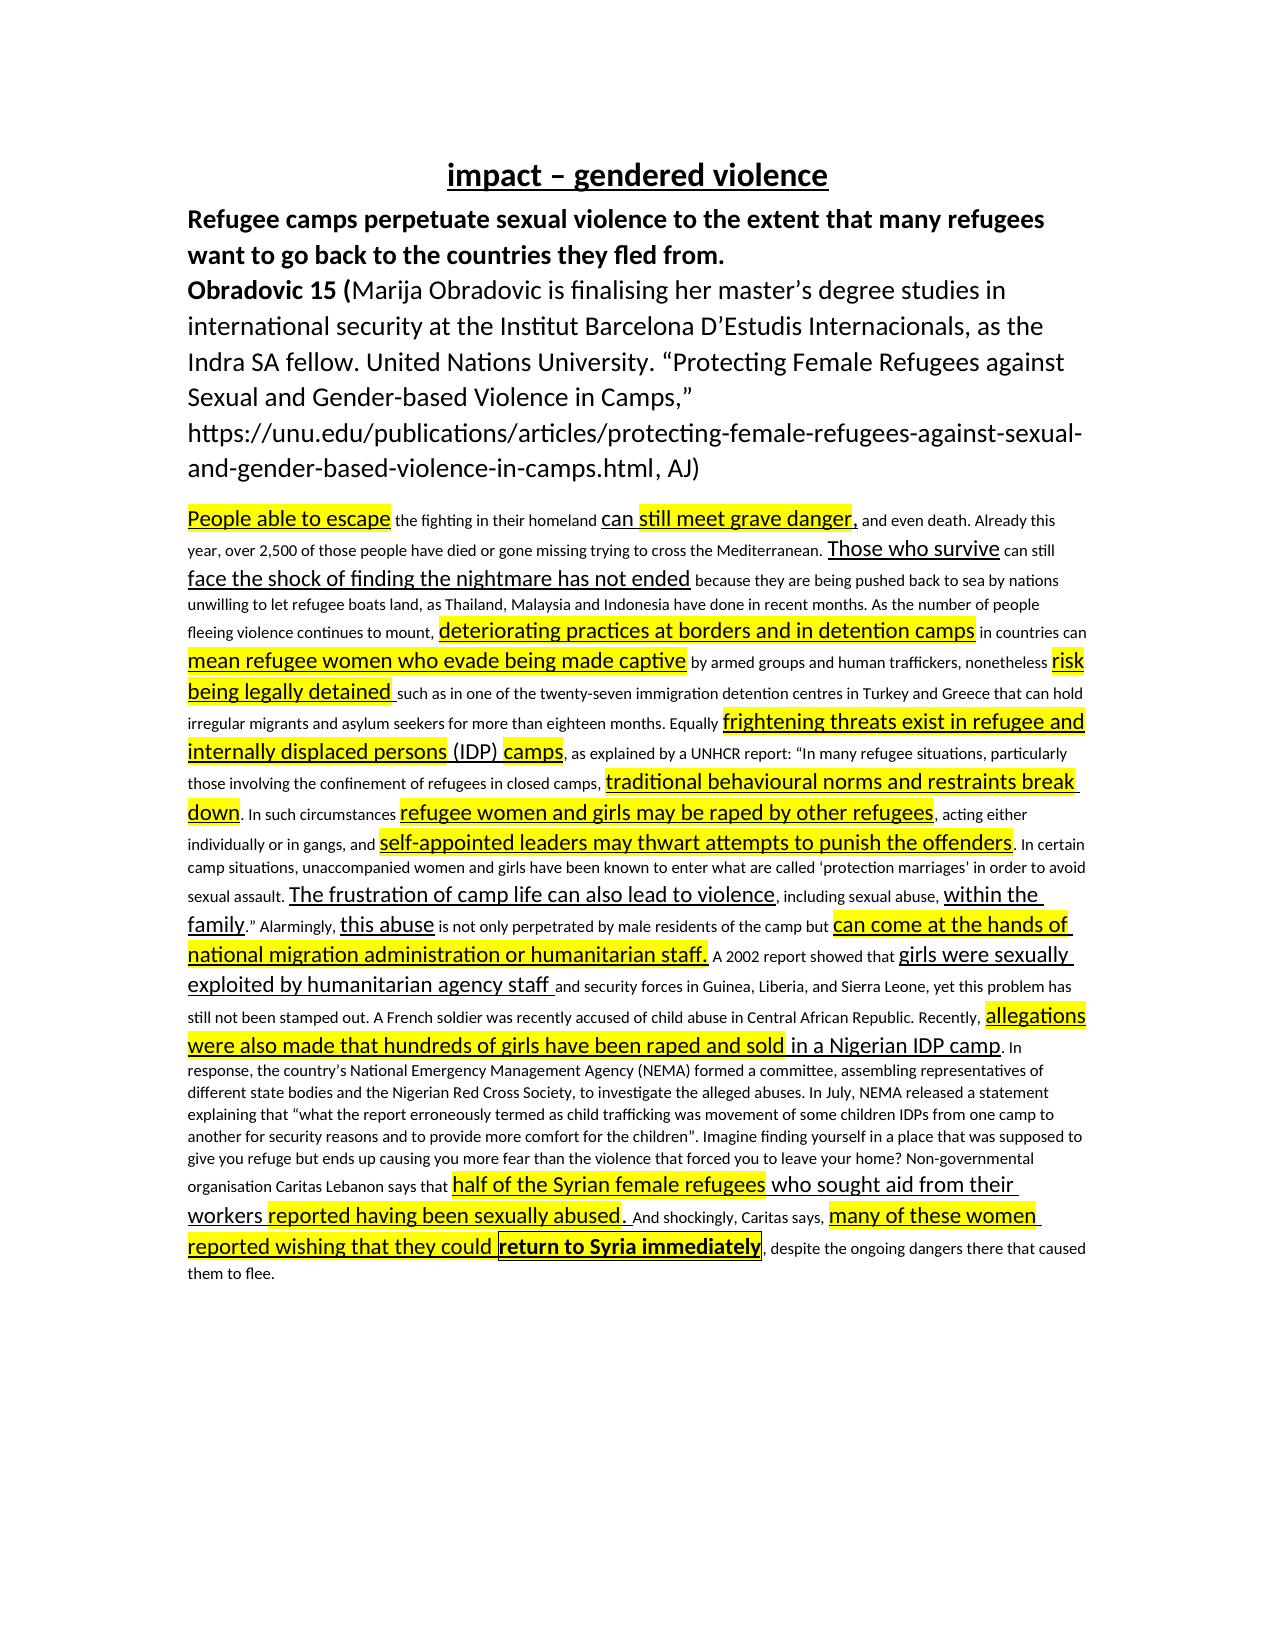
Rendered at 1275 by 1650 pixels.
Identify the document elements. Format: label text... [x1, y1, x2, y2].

subtitle impact – gendered violence [187, 154, 1087, 195]
text People able to escape the fighting in their homeland can still meet grave danger, and even death. Already this year, over 2,500 of those people have died or gone missing trying to cross the Mediterranean. Those who survive can still face the shock of finding the nightmare has not ended because they are being pushed back to sea by nations unwilling to let refugee boats land, as Thailand, Malaysia and Indonesia have done in recent months. As the number of people fleeing violence continues to mount, deteriorating practices at borders and in detention camps in countries can mean refugee women who evade being made captive by armed groups and human traffickers, nonetheless risk being legally detained such as in one of the twenty-seven immigration detention centres in Turkey and Greece that can hold irregular migrants and asylum seekers for more than eighteen months. Equally frightening threats exist in refugee and internally displaced persons (IDP) camps, as explained by a UNHCR report: “In many refugee situations, particularly those involving the confinement of refugees in closed camps, traditional behavioural norms and restraints break down. In such circumstances refugee women and girls may be raped by other refugees, acting either individually or in gangs, and self-appointed leaders may thwart attempts to punish the offenders. In certain camp situations, unaccompanied women and girls have been known to enter what are called ‘protection marriages’ in order to avoid sexual assault. The frustration of camp life can also lead to violence, including sexual abuse, within the family.” Alarmingly, this abuse is not only perpetrated by male residents of the camp but can come at the hands of national migration administration or humanitarian staff. A 2002 report showed that girls were sexually exploited by humanitarian agency staff and security forces in Guinea, Liberia, and Sierra Leone, yet this problem has still not been stamped out. A French soldier was recently accused of child abuse in Central African Republic. Recently, allegations were also made that hundreds of girls have been raped and sold in a Nigerian IDP camp. In response, the country’s National Emergency Management Agency (NEMA) formed a committee, assembling representatives of different state bodies and the Nigerian Red Cross Society, to investigate the alleged abuses. In July, NEMA released a statement explaining that “what the report erroneously termed as child trafficking was movement of some children IDPs from one camp to another for security reasons and to provide more comfort for the children”. Imagine finding yourself in a place that was supposed to give you refuge but ends up causing you more fear than the violence that forced you to leave your home? Non-governmental organisation Caritas Lebanon says that half of the Syrian female refugees who sought aid from their workers reported having been sexually abused. And shockingly, Caritas says, many of these women reported wishing that they could return to Syria immediately, despite the ongoing dangers there that caused them to flee. [187, 504, 1087, 1283]
subtitle Refugee camps perpetuate sexual violence to the extent that many refugees want to go back to the countries they fled from. [187, 202, 1087, 271]
text Obradovic 15 (Marija Obradovic is finalising her master’s degree studies in international security at the Institut Barcelona D’Estudis Internacionals, as the Indra SA fellow. United Nations University. “Protecting Female Refugees against Sexual and Gender-based Violence in Camps,” https://unu.edu/publications/articles/protecting-female-refugees-against-sexual-and-gender-based-violence-in-camps.html, AJ) [187, 273, 1087, 485]
